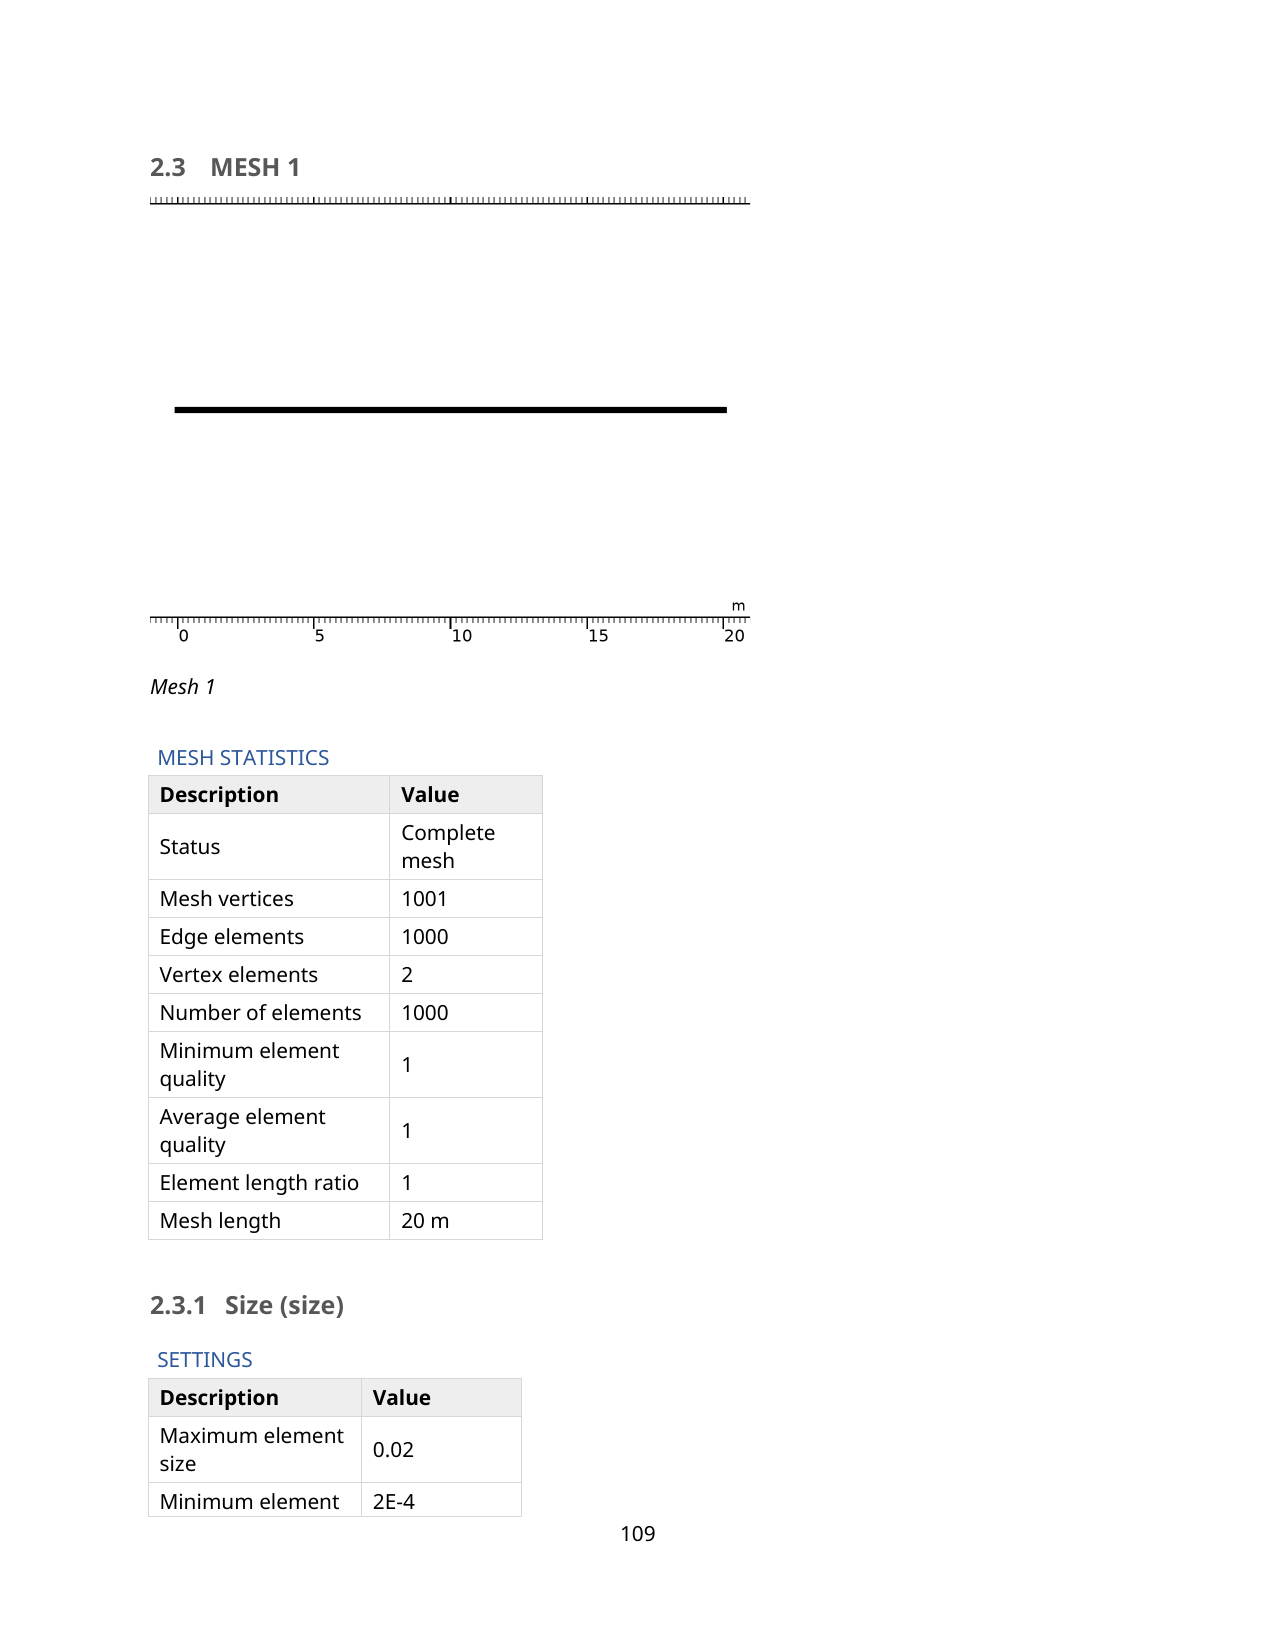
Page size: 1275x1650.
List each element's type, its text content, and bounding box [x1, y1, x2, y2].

subtitle Size (size) [150, 1288, 1125, 1322]
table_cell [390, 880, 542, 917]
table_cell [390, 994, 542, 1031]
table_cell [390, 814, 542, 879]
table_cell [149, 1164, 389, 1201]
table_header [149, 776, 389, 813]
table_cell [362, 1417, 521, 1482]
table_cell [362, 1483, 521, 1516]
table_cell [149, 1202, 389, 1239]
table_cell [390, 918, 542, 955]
picture [150, 197, 750, 648]
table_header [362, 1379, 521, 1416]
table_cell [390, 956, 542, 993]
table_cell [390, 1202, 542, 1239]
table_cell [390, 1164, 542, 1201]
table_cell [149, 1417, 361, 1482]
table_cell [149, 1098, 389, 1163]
text Settings [157, 1346, 1125, 1374]
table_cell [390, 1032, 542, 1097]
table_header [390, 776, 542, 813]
subtitle Mesh 1 [150, 150, 1125, 184]
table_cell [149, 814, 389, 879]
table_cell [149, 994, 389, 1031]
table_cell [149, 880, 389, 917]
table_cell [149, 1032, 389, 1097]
text Mesh 1 [150, 672, 1125, 701]
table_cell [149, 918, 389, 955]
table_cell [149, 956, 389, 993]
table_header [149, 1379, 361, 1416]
text Mesh statistics [157, 743, 1125, 771]
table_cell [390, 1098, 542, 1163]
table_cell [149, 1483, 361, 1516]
